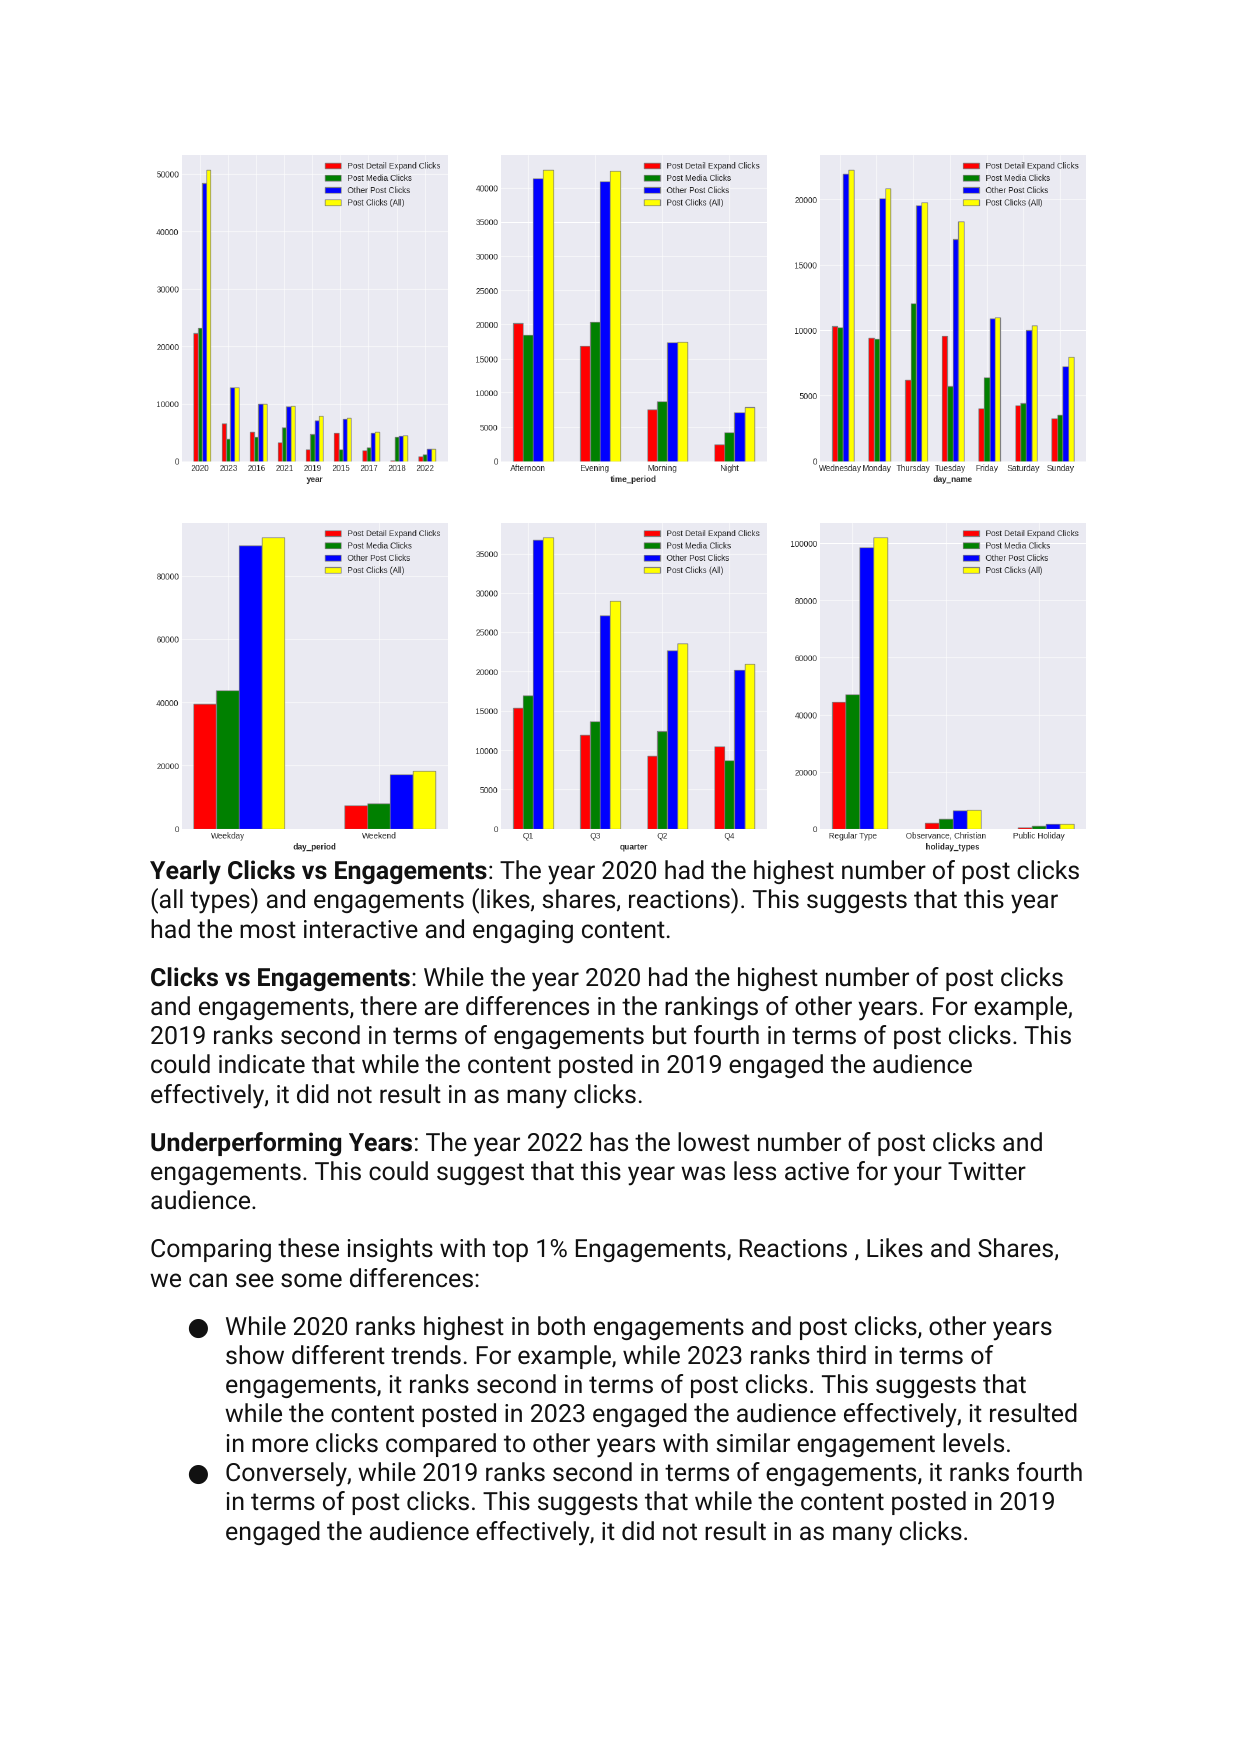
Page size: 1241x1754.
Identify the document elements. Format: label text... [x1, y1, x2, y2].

text Underperforming Years: The year 2022 has the lowest number of post clicks and engagements. This could suggest that this year was less active for your Twitter audience. [150, 1128, 1090, 1216]
text df = cleaned_impressions_reach[cleaned_impressions_reach['Post Clicks (All)'] > last_quantile] Yearly Clicks vs Engagements: The year 2020 had the highest number of post clicks (all types) and engagements (likes, shares, reactions). This suggests that this year had the most interactive and engaging content. [150, 857, 1090, 944]
picture [150, 150, 1091, 857]
text Comparing these insights with top 1% Engagements, Reactions , Likes and Shares, we can see some differences: [150, 1234, 1090, 1293]
list Conversely, while 2019 ranks second in terms of engagements, it ranks fourth in terms of post clicks. This suggests that while the content posted in 2019 engaged the audience effectively, it did not result in as many clicks. [187, 1458, 1090, 1546]
list While 2020 ranks highest in both engagements and post clicks, other years show different trends. For example, while 2023 ranks third in terms of engagements, it ranks second in terms of post clicks. This suggests that while the content posted in 2023 engaged the audience effectively, it resulted in more clicks compared to other years with similar engagement levels. [187, 1312, 1090, 1458]
text Clicks vs Engagements: While the year 2020 had the highest number of post clicks and engagements, there are differences in the rankings of other years. For example, 2019 ranks second in terms of engagements but fourth in terms of post clicks. This could indicate that while the content posted in 2019 engaged the audience effectively, it did not result in as many clicks. [150, 963, 1090, 1109]
